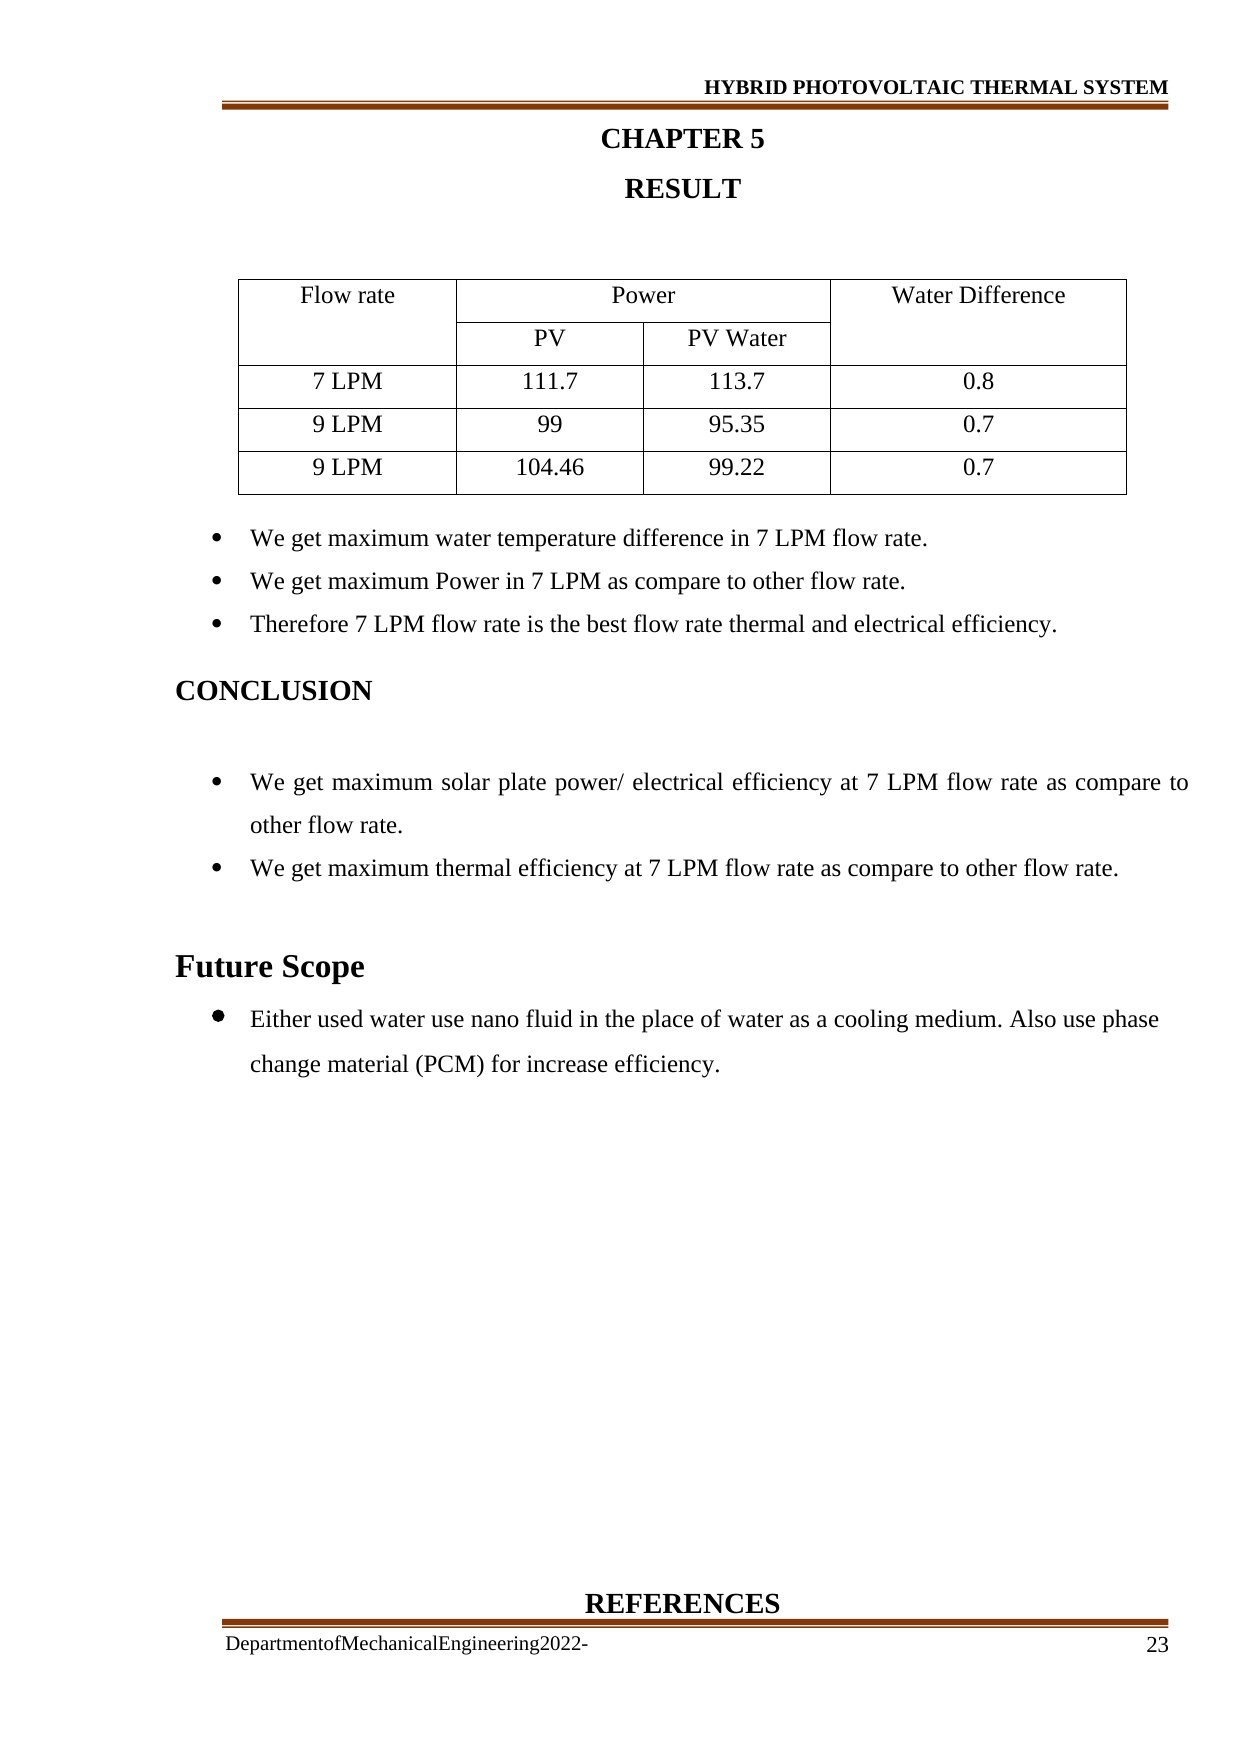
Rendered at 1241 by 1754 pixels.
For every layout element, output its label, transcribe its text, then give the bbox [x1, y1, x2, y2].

list We get maximum thermal efficiency at 7 LPM flow rate as compare to other flow rate. [212, 853, 1190, 882]
list We get maximum solar plate power/ electrical efficiency at 7 LPM flow rate as compare to other flow rate. [212, 767, 1190, 839]
text CHAPTER 5 [175, 121, 1190, 154]
text Future Scope [175, 947, 1190, 985]
table_cell 111.7 [457, 366, 643, 408]
list We get maximum Power in 7 LPM as compare to other flow rate. [212, 566, 1190, 595]
table_cell PV Water [644, 323, 830, 365]
table_cell 9 LPM [239, 409, 456, 451]
list Either used water use nano fluid in the place of water as a cooling medium. Also use phase change material (PCM) for increase efficiency. [212, 1004, 1190, 1078]
table_cell 99 [457, 409, 643, 451]
list We get maximum water temperature difference in 7 LPM flow rate. [212, 523, 1190, 552]
table_cell 7 LPM [239, 366, 456, 408]
table_cell 0.7 [831, 409, 1126, 451]
text REFERENCES [175, 1586, 1190, 1620]
table_cell 95.35 [644, 409, 830, 451]
table_header Flow rate [239, 280, 456, 365]
text CONCLUSION [175, 673, 1190, 707]
table_header Water Difference [831, 280, 1126, 365]
table_cell 104.46 [457, 452, 643, 493]
table_cell 99.22 [644, 452, 830, 493]
table_cell 113.7 [644, 366, 830, 408]
table_cell 0.8 [831, 366, 1126, 408]
list Therefore 7 LPM flow rate is the best flow rate thermal and electrical efficiency. [212, 609, 1190, 638]
table_cell 9 LPM [239, 452, 456, 493]
text Result [175, 171, 1190, 205]
table_header Power [457, 280, 830, 322]
table_cell PV [457, 323, 643, 365]
table_cell 0.7 [831, 452, 1126, 493]
